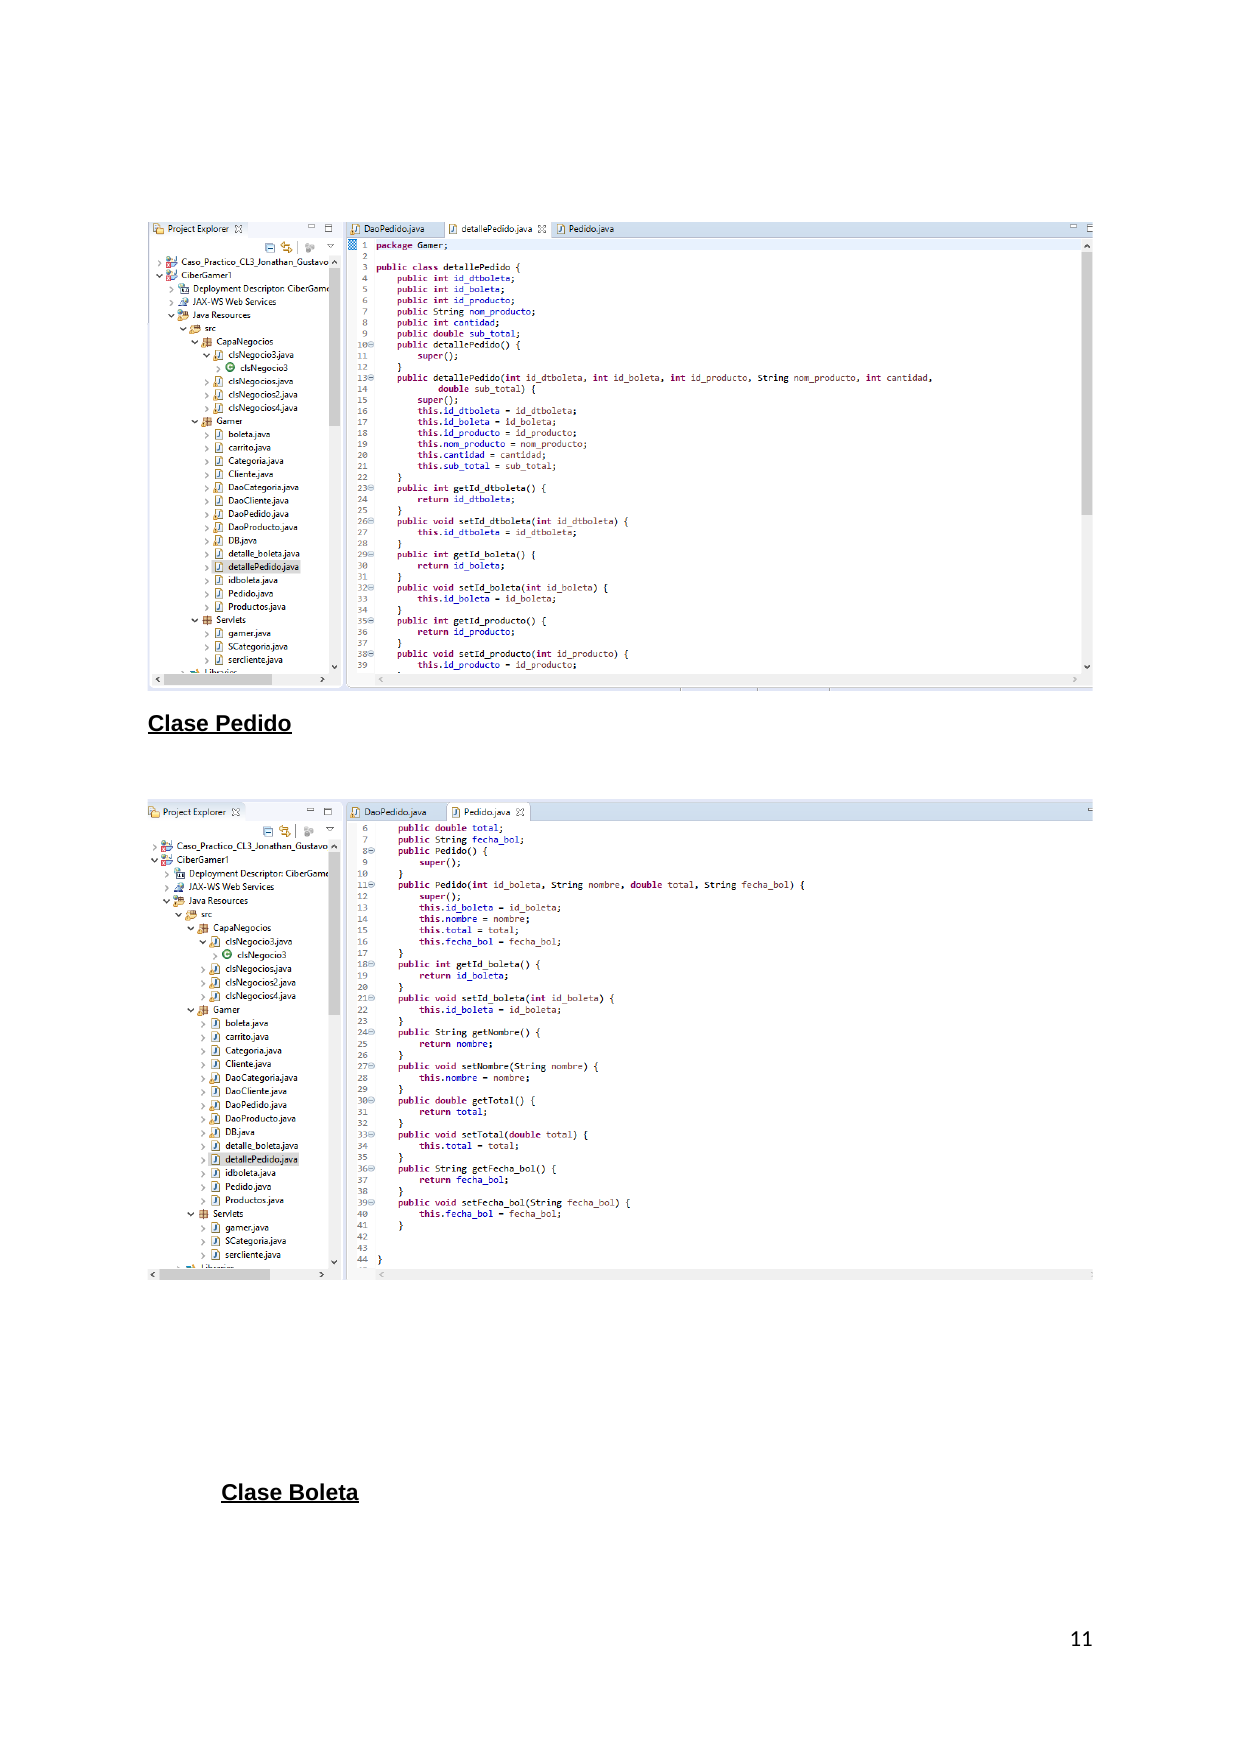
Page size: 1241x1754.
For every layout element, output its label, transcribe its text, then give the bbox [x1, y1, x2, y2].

picture [147, 799, 1093, 1280]
text Clase Boleta [221, 1478, 1092, 1505]
picture [147, 222, 1093, 691]
text Clase Pedido [148, 709, 1092, 736]
